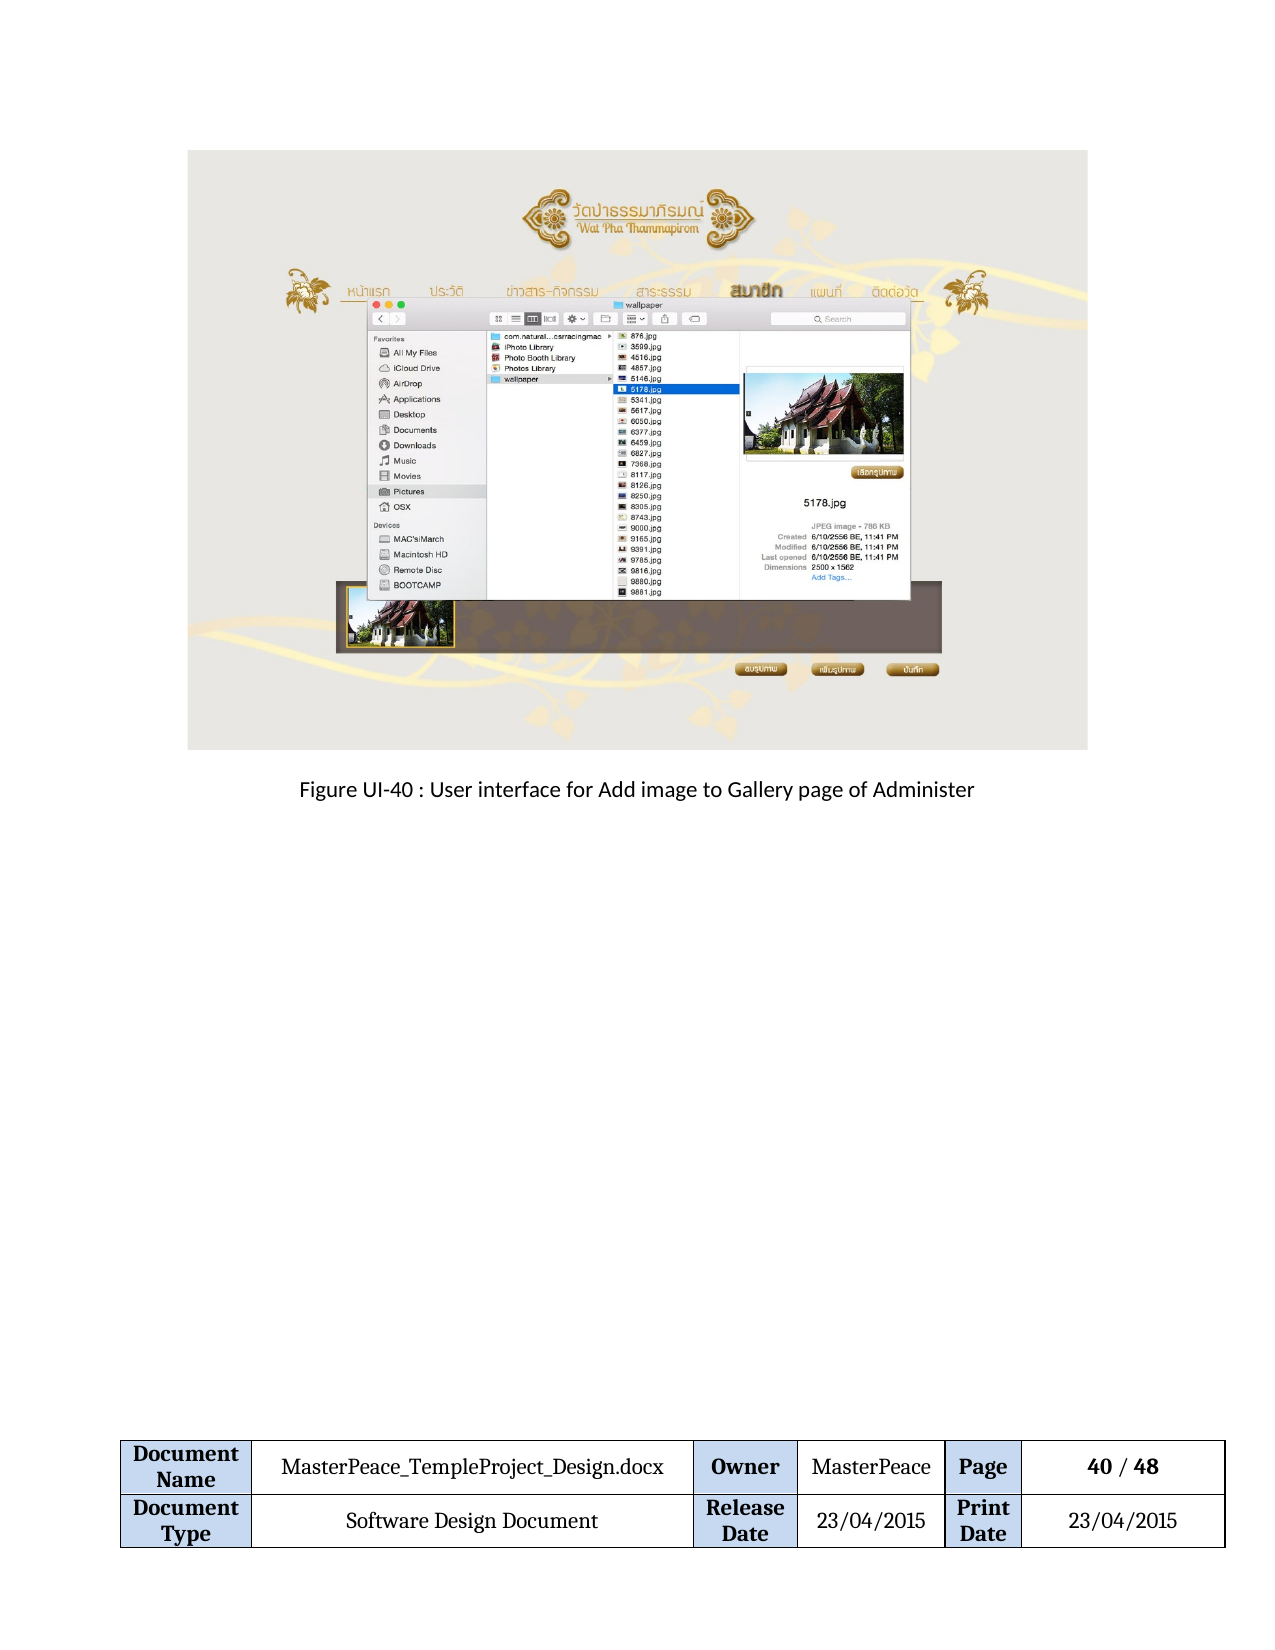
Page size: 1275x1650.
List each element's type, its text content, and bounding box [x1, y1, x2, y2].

picture [187, 150, 1088, 750]
text Figure UI-40 : User interface for Add image to Gallery page of Administer [150, 775, 1125, 803]
